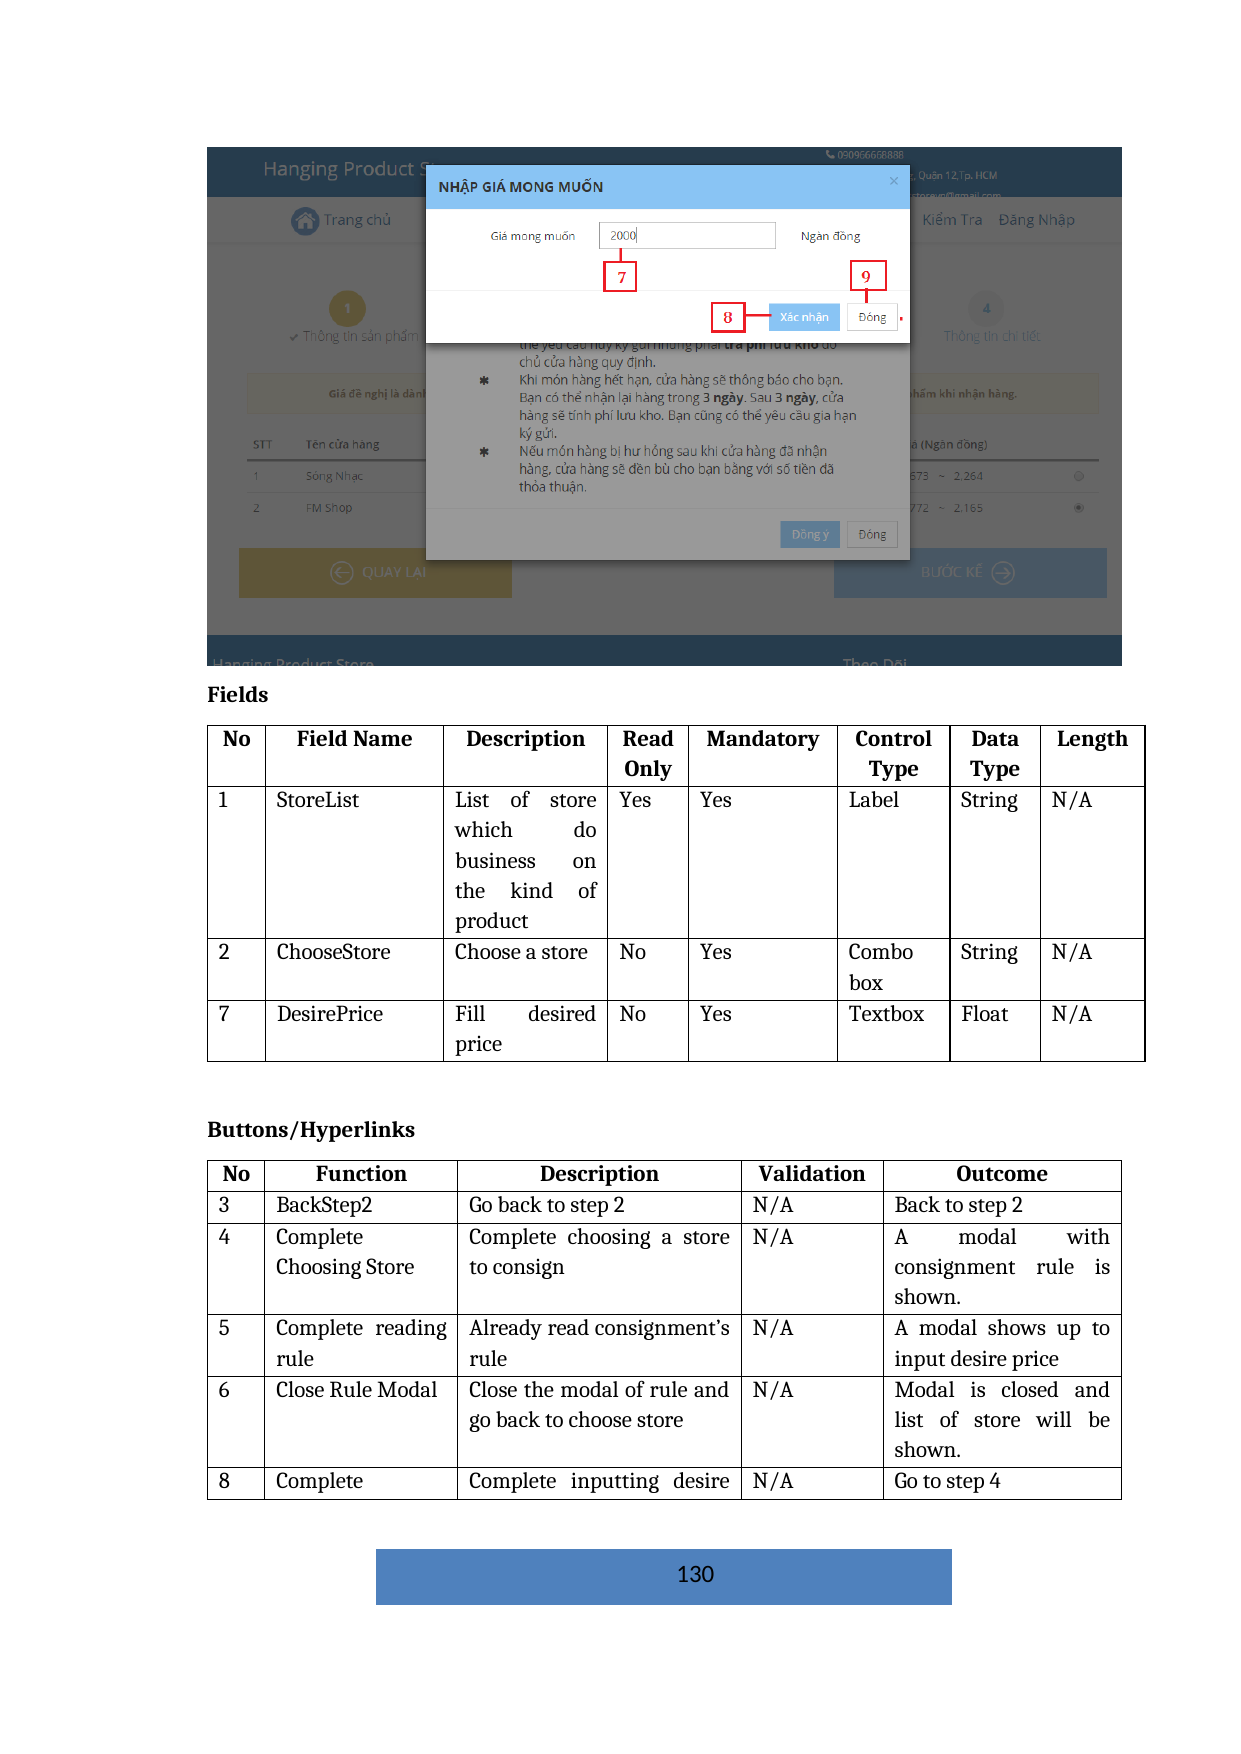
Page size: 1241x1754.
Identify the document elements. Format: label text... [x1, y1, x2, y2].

table_cell 4 [208, 1224, 264, 1314]
table_cell Yes [608, 787, 688, 938]
table_cell ChooseStore [266, 939, 443, 999]
table_header No [208, 1161, 264, 1191]
table_cell String [951, 787, 1040, 938]
table_cell N/A [1041, 787, 1144, 938]
table_cell A modal shows up to input desire price [884, 1315, 1121, 1376]
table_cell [265, 1468, 457, 1498]
table_header Data Type [951, 726, 1040, 786]
table_cell 1 [208, 787, 265, 938]
table_header Description [444, 726, 607, 786]
table_cell Back to step 2 [884, 1192, 1121, 1222]
table_header Outcome [884, 1161, 1121, 1191]
table_cell Go back to step 2 [458, 1192, 741, 1222]
table_cell StoreList [266, 787, 443, 938]
table_cell Yes [689, 787, 837, 938]
table_cell N/A [742, 1468, 883, 1498]
table_cell String [951, 939, 1040, 999]
table_cell Yes [689, 1001, 837, 1061]
table_cell Choose a store [444, 939, 607, 999]
table_cell 6 [208, 1377, 264, 1467]
table_cell N/A [1041, 1001, 1144, 1061]
table_cell No [608, 1001, 688, 1061]
table_cell Already read consignment’s rule [458, 1315, 741, 1376]
table_cell Modal is closed and list of store will be shown. [884, 1377, 1121, 1467]
table_cell N/A [742, 1224, 883, 1314]
table_cell Complete choosing a store to consign [458, 1224, 741, 1314]
table_cell N/A [1041, 939, 1144, 999]
table_cell 7 [208, 1001, 265, 1061]
table_cell Label [838, 787, 949, 938]
table_cell A modal with consignment rule is shown. [884, 1224, 1121, 1314]
table_header Control Type [838, 726, 949, 786]
table_cell DesirePrice [266, 1001, 443, 1061]
table_cell 8 [208, 1468, 264, 1498]
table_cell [458, 1468, 741, 1498]
table_header No [208, 726, 265, 786]
table_cell N/A [742, 1192, 883, 1222]
table_cell 2 [208, 939, 265, 999]
table_cell N/A [742, 1315, 883, 1376]
table_cell Fill desired price [444, 1001, 607, 1061]
text Buttons/Hyperlinks [207, 1117, 1122, 1143]
table_header Description [458, 1161, 741, 1191]
table_cell Complete reading rule [265, 1315, 457, 1376]
table_header Length [1041, 726, 1144, 786]
table_header Read Only [608, 726, 688, 786]
table_cell Go to step 4 [884, 1468, 1121, 1498]
table_cell Combo box [838, 939, 949, 999]
table_cell 3 [208, 1192, 264, 1222]
table_cell Complete Choosing Store [265, 1224, 457, 1314]
table_cell 5 [208, 1315, 264, 1376]
table_cell No [608, 939, 688, 999]
picture [207, 147, 1122, 666]
table_cell N/A [742, 1377, 883, 1467]
table_header Mandatory [689, 726, 837, 786]
table_cell List of store which do business on the kind of product [444, 787, 607, 938]
table_header Function [265, 1161, 457, 1191]
table_cell Textbox [838, 1001, 949, 1061]
table_header Validation [742, 1161, 883, 1191]
text Fields [207, 682, 1122, 708]
table_header Field Name [266, 726, 443, 786]
table_cell BackStep2 [265, 1192, 457, 1222]
table_cell Float [951, 1001, 1040, 1061]
table_cell Yes [689, 939, 837, 999]
table_cell Close the modal of rule and go back to choose store [458, 1377, 741, 1467]
table_cell Close Rule Modal [265, 1377, 457, 1467]
